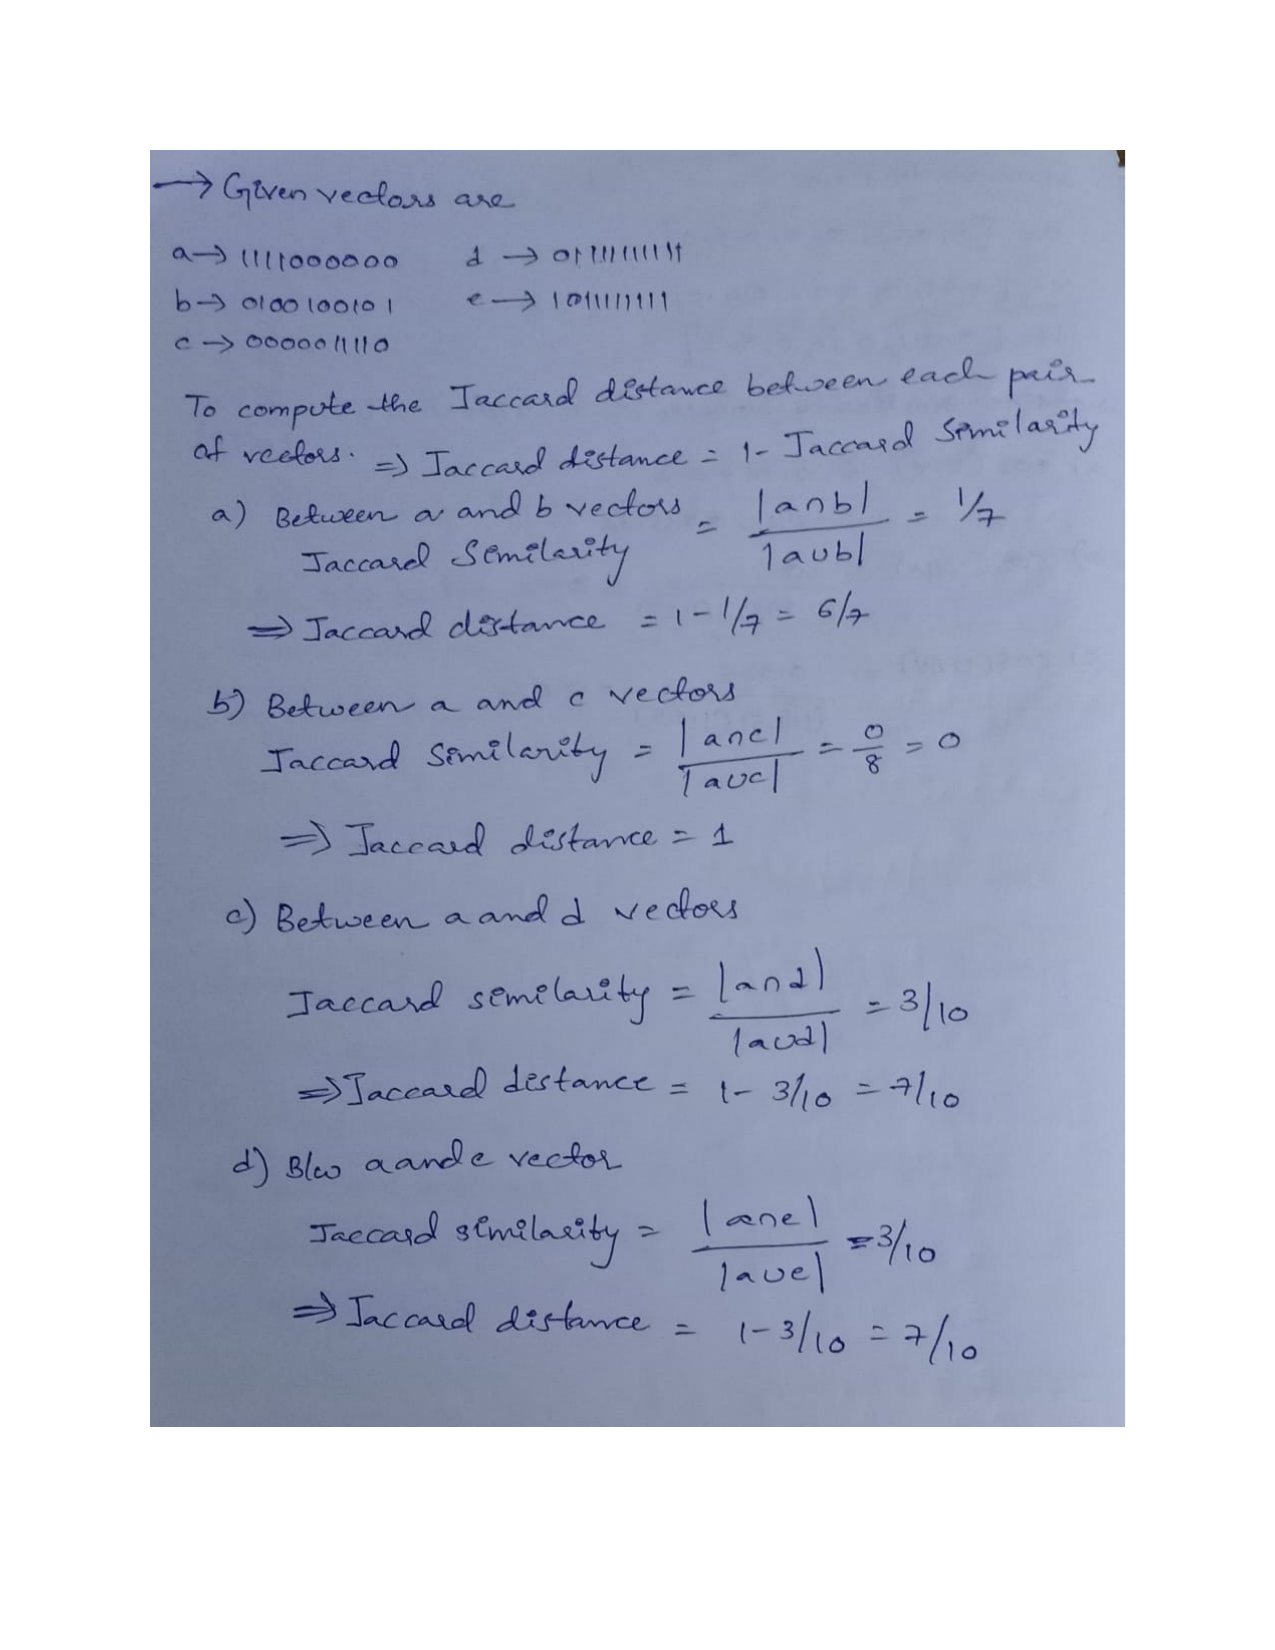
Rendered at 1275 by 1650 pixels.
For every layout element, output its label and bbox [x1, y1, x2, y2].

picture [150, 150, 1125, 1427]
